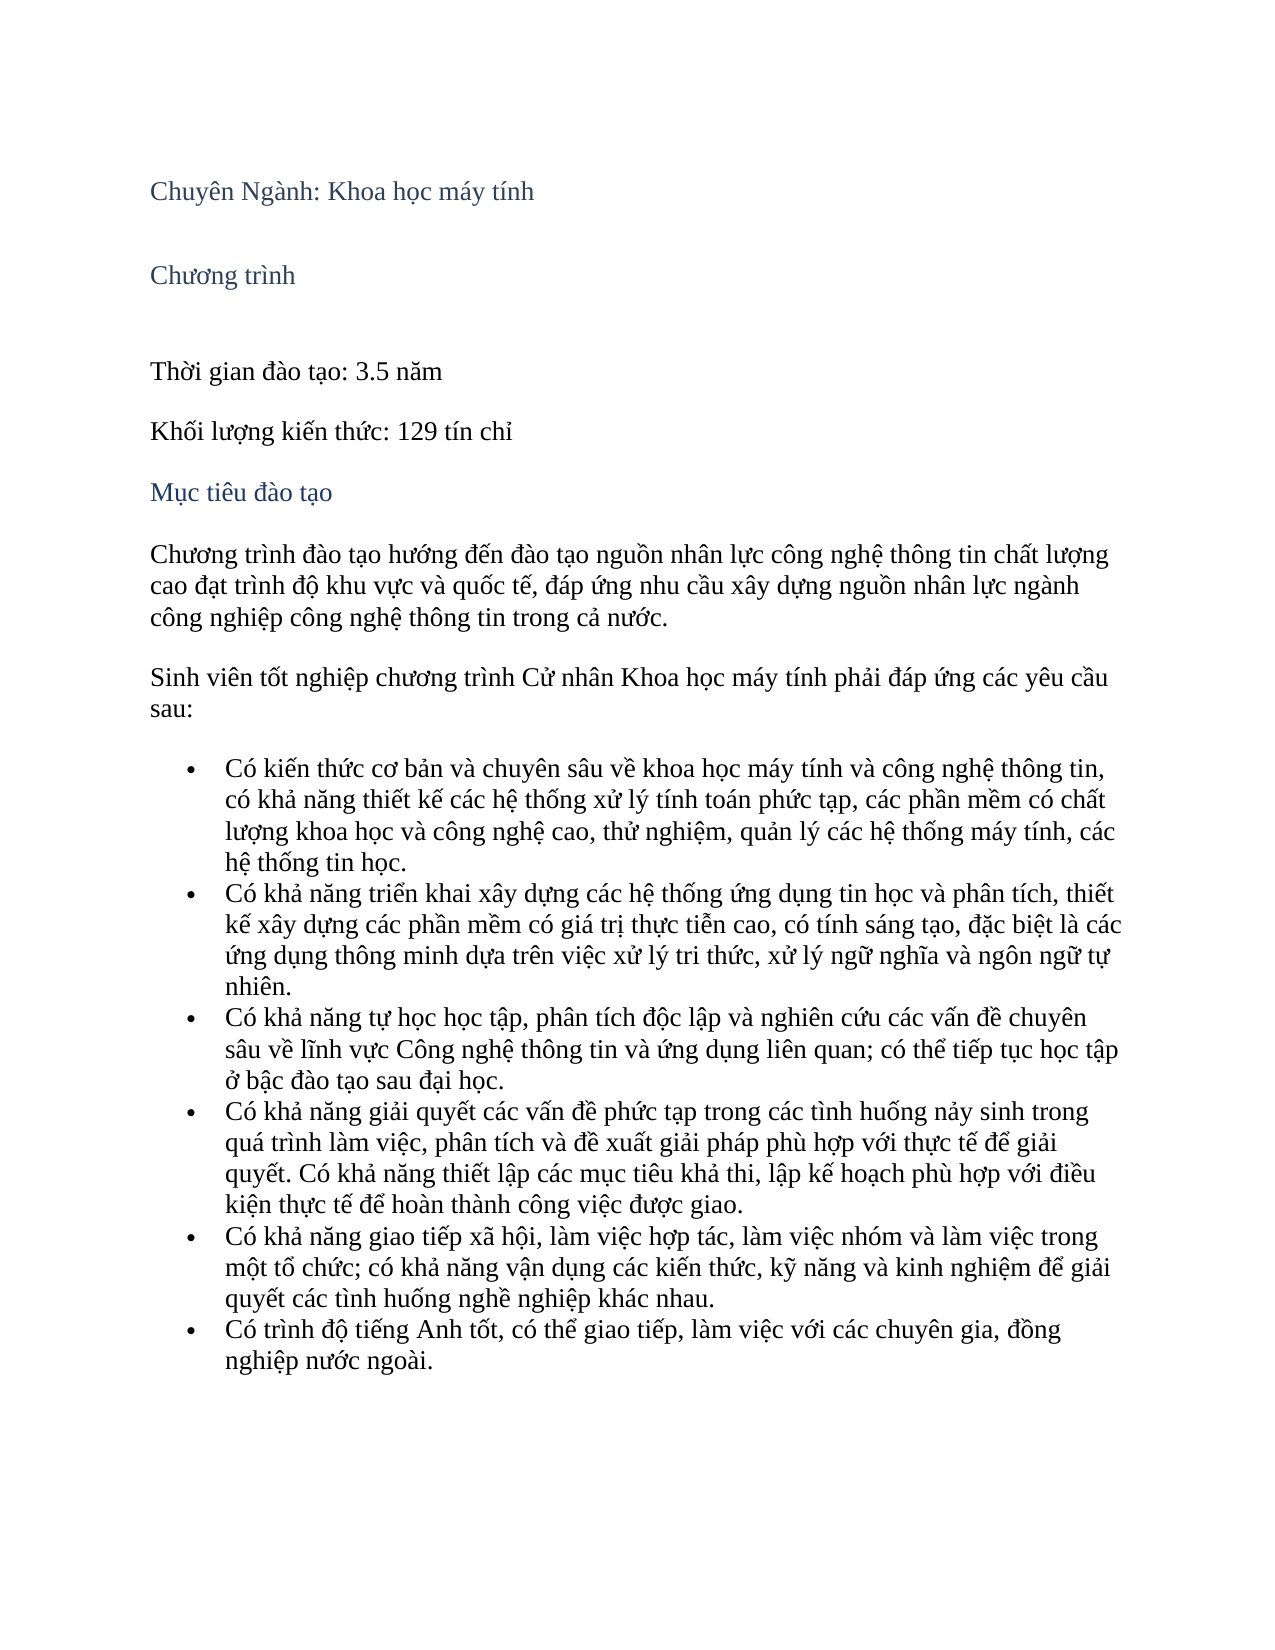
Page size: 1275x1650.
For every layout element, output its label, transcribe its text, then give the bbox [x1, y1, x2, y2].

list Có khả năng giải quyết các vấn đề phức tạp trong các tình huống nảy sinh trong quá trình làm việc, phân tích và đề xuất giải pháp phù hợp với thực tế để giải quyết. Có khả năng thiết lập các mục tiêu khả thi, lập kế hoạch phù hợp với điều kiện thực tế để hoàn thành công việc được giao. [187, 1095, 1125, 1219]
subtitle Chương trình [150, 259, 1125, 290]
subtitle Mục tiêu đào tạo [150, 476, 1125, 507]
list Có khả năng triển khai xây dựng các hệ thống ứng dụng tin học và phân tích, thiết kế xây dựng các phần mềm có giá trị thực tiễn cao, có tính sáng tạo, đặc biệt là các ứng dụng thông minh dựa trên việc xử lý tri thức, xử lý ngữ nghĩa và ngôn ngữ tự nhiên. [187, 877, 1125, 1002]
text Khối lượng kiến thức: 129 tín chỉ [150, 415, 1125, 446]
list Có kiến thức cơ bản và chuyên sâu về khoa học máy tính và công nghệ thông tin, có khả năng thiết kế các hệ thống xử lý tính toán phức tạp, các phần mềm có chất lượng khoa học và công nghệ cao, thử nghiệm, quản lý các hệ thống máy tính, các hệ thống tin học. [187, 752, 1125, 877]
text Sinh viên tốt nghiệp chương trình Cử nhân Khoa học máy tính phải đáp ứng các yêu cầu sau: [150, 661, 1125, 723]
list Có khả năng tự học học tập, phân tích độc lập và nghiên cứu các vấn đề chuyên sâu về lĩnh vực Công nghệ thông tin và ứng dụng liên quan; có thể tiếp tục học tập ở bậc đào tạo sau đại học. [187, 1002, 1125, 1095]
subtitle Chuyên Ngành: Khoa học máy tính [150, 175, 1125, 206]
list Có trình độ tiếng Anh tốt, có thể giao tiếp, làm việc với các chuyên gia, đồng nghiệp nước ngoài. [187, 1313, 1125, 1375]
text Thời gian đào tạo: 3.5 năm [150, 355, 1125, 386]
list Có khả năng giao tiếp xã hội, làm việc hợp tác, làm việc nhóm và làm việc trong một tổ chức; có khả năng vận dụng các kiến thức, kỹ năng và kinh nghiệm để giải quyết các tình huống nghề nghiệp khác nhau. [187, 1219, 1125, 1313]
text Chương trình đào tạo hướng đến đào tạo nguồn nhân lực công nghệ thông tin chất lượng cao đạt trình độ khu vực và quốc tế, đáp ứng nhu cầu xây dựng nguồn nhân lực ngành công nghiệp công nghệ thông tin trong cả nước. [150, 538, 1125, 632]
